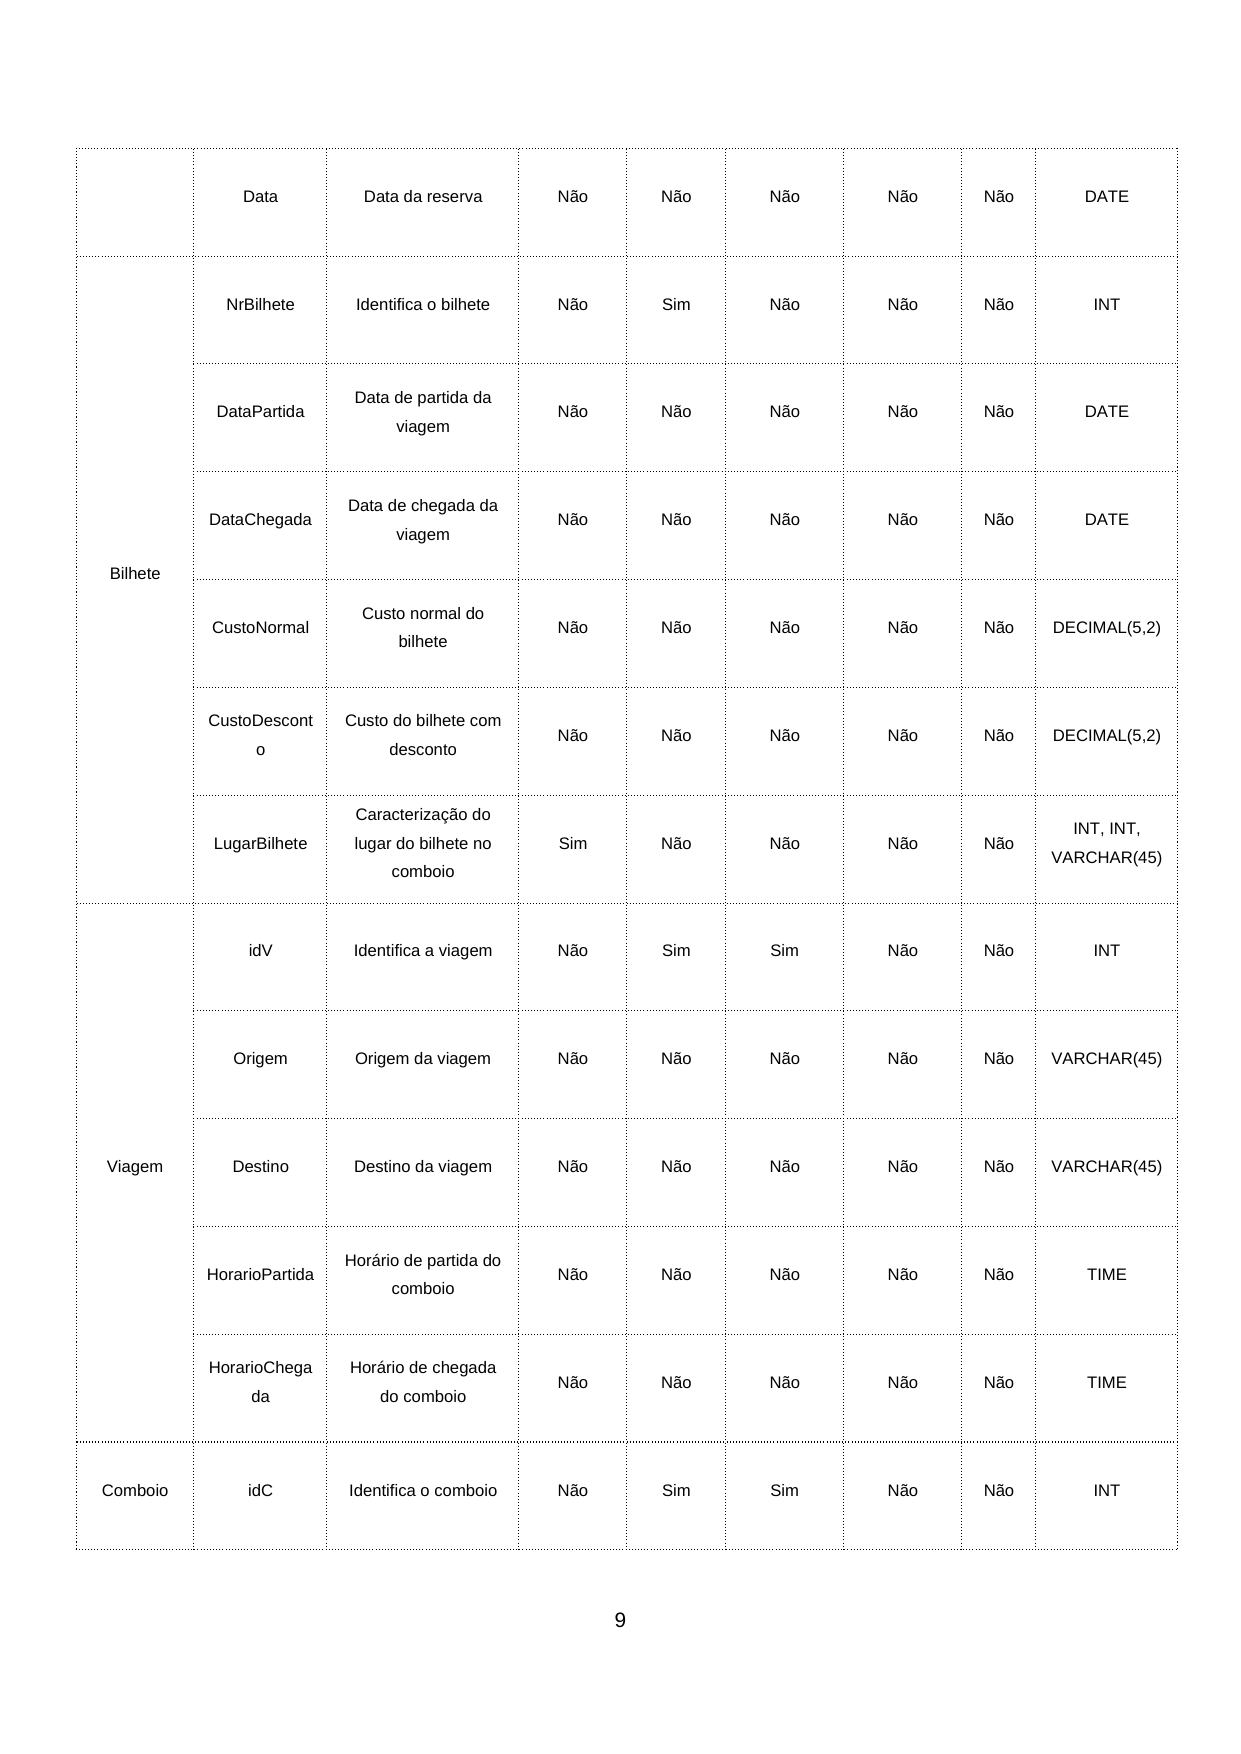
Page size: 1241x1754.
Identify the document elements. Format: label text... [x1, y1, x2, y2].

table_cell Não [627, 579, 726, 687]
table_cell Data de chegada da viagem [327, 471, 519, 579]
table_cell Não [519, 1010, 627, 1118]
table_cell Não [844, 687, 962, 794]
table_cell Não [726, 256, 844, 363]
table_cell Horário de chegada do comboio [327, 1334, 519, 1441]
table_cell Não [962, 903, 1036, 1010]
table_cell CustoNormal [194, 579, 327, 687]
table_cell Não [844, 1226, 962, 1334]
table_cell Não [726, 148, 844, 256]
table_cell Não [519, 148, 627, 256]
table_cell TIME [1036, 1334, 1178, 1441]
table_cell Não [726, 1118, 844, 1226]
table_cell Não [519, 1118, 627, 1226]
table_cell Não [844, 363, 962, 471]
table_cell Não [962, 148, 1036, 256]
table_cell Origem [194, 1010, 327, 1118]
table_cell Não [627, 1010, 726, 1118]
table_cell DATE [1036, 471, 1178, 579]
table_cell Não [962, 579, 1036, 687]
table_cell DataPartida [194, 363, 327, 471]
table_cell TIME [1036, 1226, 1178, 1334]
table_cell LugarBilhete [194, 795, 327, 902]
table_cell CustoDesconto [194, 687, 327, 794]
table_cell Não [519, 687, 627, 794]
table_cell Não [519, 903, 627, 1010]
table_cell Comboio [76, 1441, 194, 1549]
table_cell Não [627, 148, 726, 256]
table_cell Viagem [76, 903, 194, 1441]
table_cell Não [962, 471, 1036, 579]
table_cell Origem da viagem [327, 1010, 519, 1118]
table_cell Sim [726, 1441, 844, 1549]
table_cell Não [519, 1441, 627, 1549]
table_cell Não [844, 1334, 962, 1441]
table_cell Não [844, 1010, 962, 1118]
table_cell Não [627, 1226, 726, 1334]
table_cell Sim [627, 903, 726, 1010]
table_cell Caracterização do lugar do bilhete no comboio [327, 795, 519, 902]
table_cell idV [194, 903, 327, 1010]
table_cell Não [627, 795, 726, 902]
table_cell HorarioPartida [194, 1226, 327, 1334]
table_cell Não [726, 363, 844, 471]
table_cell DECIMAL(5,2) [1036, 687, 1178, 794]
table_cell Data [194, 148, 327, 256]
table_cell Identifica o bilhete [327, 256, 519, 363]
table_cell Sim [627, 256, 726, 363]
table_cell Não [627, 687, 726, 794]
table_cell Não [726, 795, 844, 902]
table_cell Não [726, 579, 844, 687]
table_cell Sim [519, 795, 627, 902]
table_cell Não [962, 256, 1036, 363]
table_cell Data da reserva [327, 148, 519, 256]
table_cell Não [726, 471, 844, 579]
table_cell Não [962, 687, 1036, 794]
table_cell Não [844, 471, 962, 579]
table_cell Horário de partida do comboio [327, 1226, 519, 1334]
table_cell HorarioChegada [194, 1334, 327, 1441]
table_cell Custo normal do bilhete [327, 579, 519, 687]
table_cell Não [726, 687, 844, 794]
table_cell Não [844, 795, 962, 902]
table_cell Não [726, 1226, 844, 1334]
table_cell Não [962, 1118, 1036, 1226]
table_cell VARCHAR(45) [1036, 1118, 1178, 1226]
table_cell Não [962, 1334, 1036, 1441]
table_cell VARCHAR(45) [1036, 1010, 1178, 1118]
table_cell INT [1036, 903, 1178, 1010]
table_cell Não [519, 579, 627, 687]
table_cell Não [962, 363, 1036, 471]
table_cell INT [1036, 1441, 1178, 1549]
table_cell DataChegada [194, 471, 327, 579]
table_cell Não [844, 1441, 962, 1549]
table_cell INT [1036, 256, 1178, 363]
table_cell Destino [194, 1118, 327, 1226]
table_cell Identifica o comboio [327, 1441, 519, 1549]
table_cell Bilhete [76, 256, 194, 902]
table_cell DATE [1036, 148, 1178, 256]
table_cell Não [844, 1118, 962, 1226]
table_cell Não [519, 1226, 627, 1334]
table_cell Não [726, 1334, 844, 1441]
table_cell idC [194, 1441, 327, 1549]
table_cell Não [844, 256, 962, 363]
table_cell Custo do bilhete com desconto [327, 687, 519, 794]
table_cell Não [519, 363, 627, 471]
table_cell INT, INT, VARCHAR(45) [1036, 795, 1178, 902]
table_cell DECIMAL(5,2) [1036, 579, 1178, 687]
table_cell DATE [1036, 363, 1178, 471]
table_cell Não [844, 148, 962, 256]
table_cell Não [844, 579, 962, 687]
table_cell Não [627, 363, 726, 471]
table_cell NrBilhete [194, 256, 327, 363]
table_cell Não [726, 1010, 844, 1118]
table_cell Não [627, 471, 726, 579]
table_cell Não [844, 903, 962, 1010]
table_cell Não [519, 471, 627, 579]
table_cell Sim [726, 903, 844, 1010]
table_cell Identifica a viagem [327, 903, 519, 1010]
table_cell Não [962, 1226, 1036, 1334]
table_cell Destino da viagem [327, 1118, 519, 1226]
table_cell Não [519, 1334, 627, 1441]
table_cell Não [627, 1118, 726, 1226]
table_cell Não [519, 256, 627, 363]
table_cell Não [962, 1441, 1036, 1549]
table_cell Não [962, 1010, 1036, 1118]
table_cell Não [962, 795, 1036, 902]
table_cell Sim [627, 1441, 726, 1549]
table_cell Não [627, 1334, 726, 1441]
table_cell Data de partida da viagem [327, 363, 519, 471]
